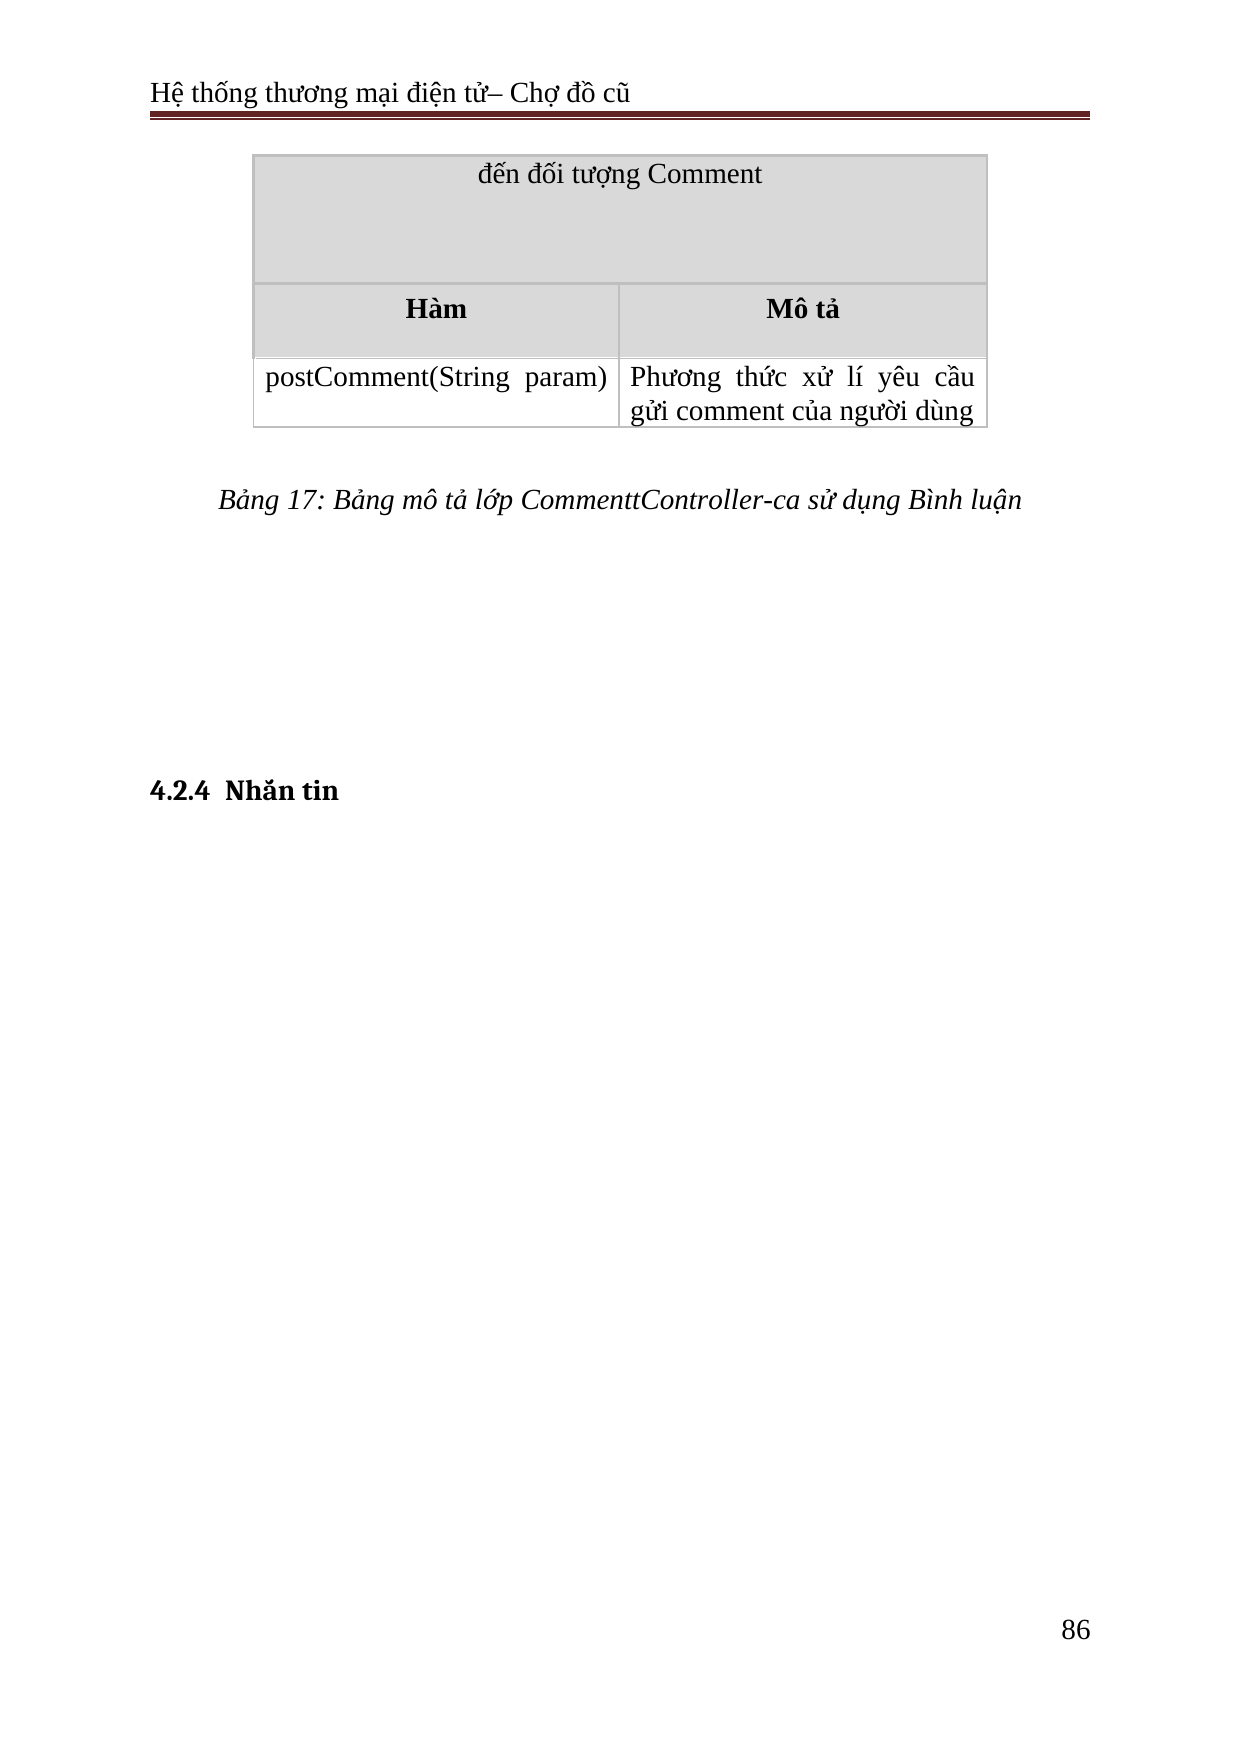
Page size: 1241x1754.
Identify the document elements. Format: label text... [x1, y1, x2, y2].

table_cell Phương thức xử lí yêu cầu gửi comment của người dùng [620, 359, 986, 426]
table_cell postComment(String param) [254, 359, 618, 426]
text Bảng 17: Bảng mô tả lớp CommenttController-ca sử dụng Bình luận [150, 482, 1090, 516]
table_cell Mô tả [620, 285, 986, 357]
table_cell Hàm [255, 285, 618, 357]
subtitle Nhắn tin [150, 774, 1090, 807]
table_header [255, 157, 986, 282]
